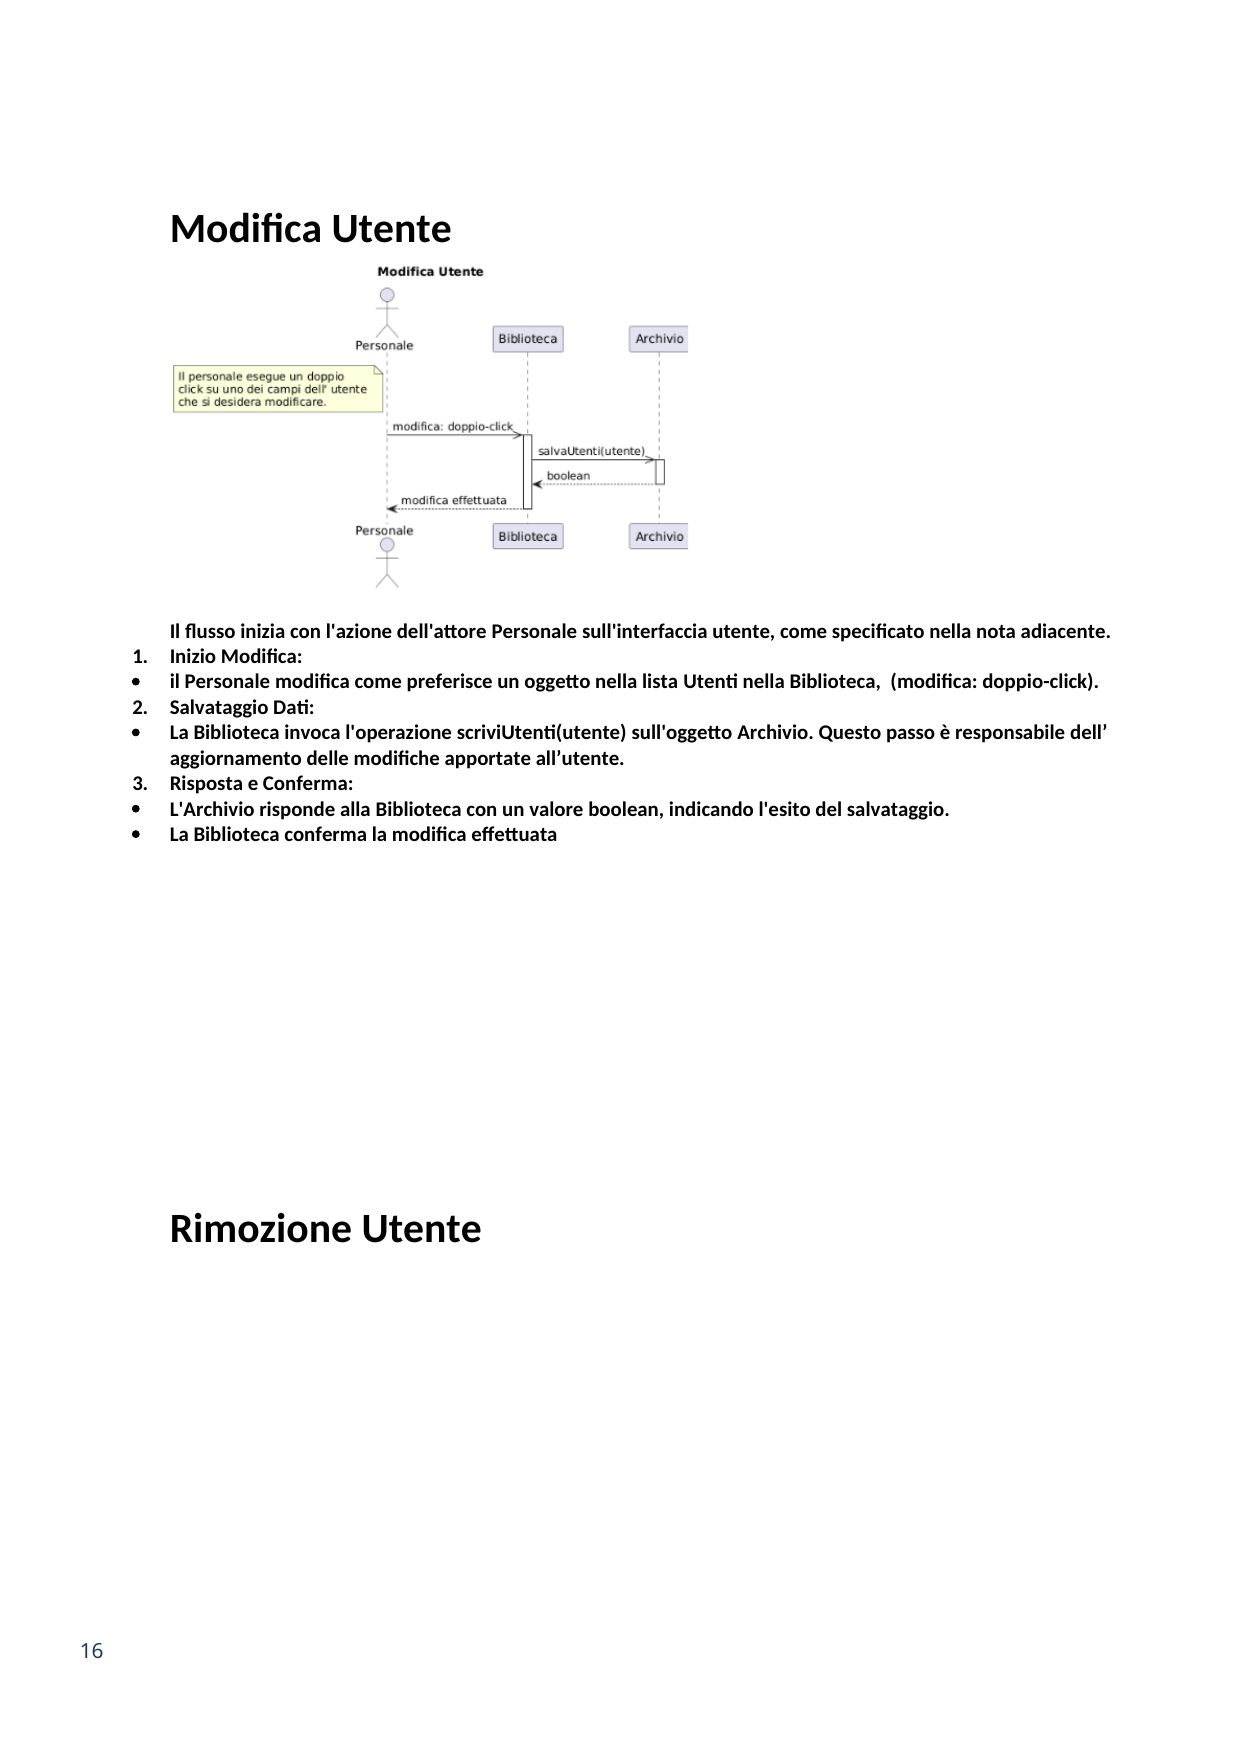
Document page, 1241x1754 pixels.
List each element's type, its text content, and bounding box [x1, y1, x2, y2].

picture [169, 252, 689, 588]
list La Biblioteca conferma la modifica effettuata [132, 821, 1146, 847]
text Modifica Utente [169, 202, 1146, 253]
text Rimozione Utente [169, 1202, 1146, 1253]
list Inizio Modifica: [132, 643, 1146, 669]
list La Biblioteca invoca l'operazione scriviUtenti(utente) sull'oggetto Archivio. Questo passo è responsabile dell’ aggiornamento delle modifiche apportate all’utente. [132, 719, 1146, 770]
list Risposta e Conferma: [132, 770, 1146, 796]
list il Personale modifica come preferisce un oggetto nella lista Utenti nella Biblioteca, (modifica: doppio-click). [132, 669, 1146, 694]
list Salvataggio Dati: [132, 694, 1146, 719]
text Il flusso inizia con l'azione dell'attore Personale sull'interfaccia utente, come specificato nella nota adiacente. [169, 618, 1146, 643]
list L'Archivio risponde alla Biblioteca con un valore boolean, indicando l'esito del salvataggio. [132, 796, 1146, 821]
